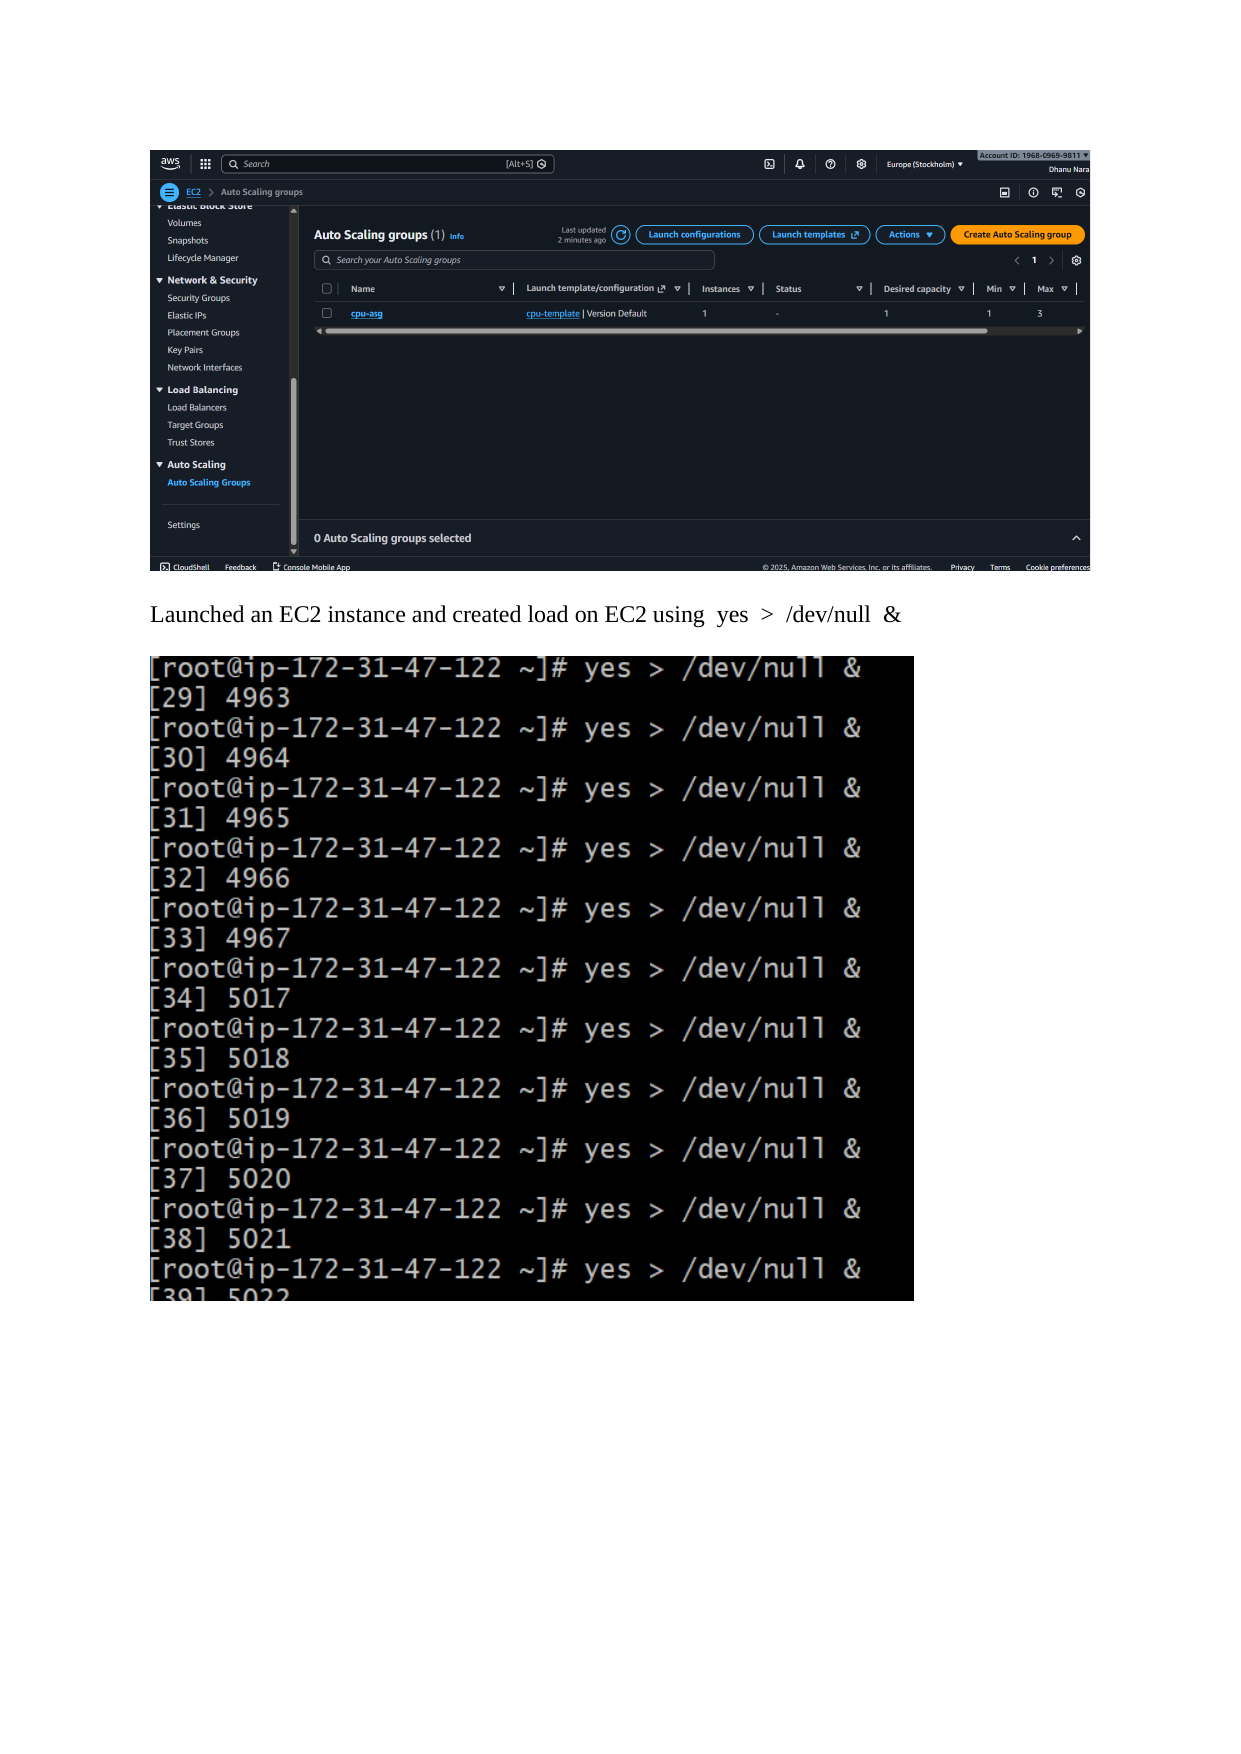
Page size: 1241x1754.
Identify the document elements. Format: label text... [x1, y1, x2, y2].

picture [150, 656, 914, 1301]
picture [150, 150, 1091, 571]
text Launched an EC2 instance and created load on EC2 using yes > /dev/null & [150, 599, 1090, 627]
